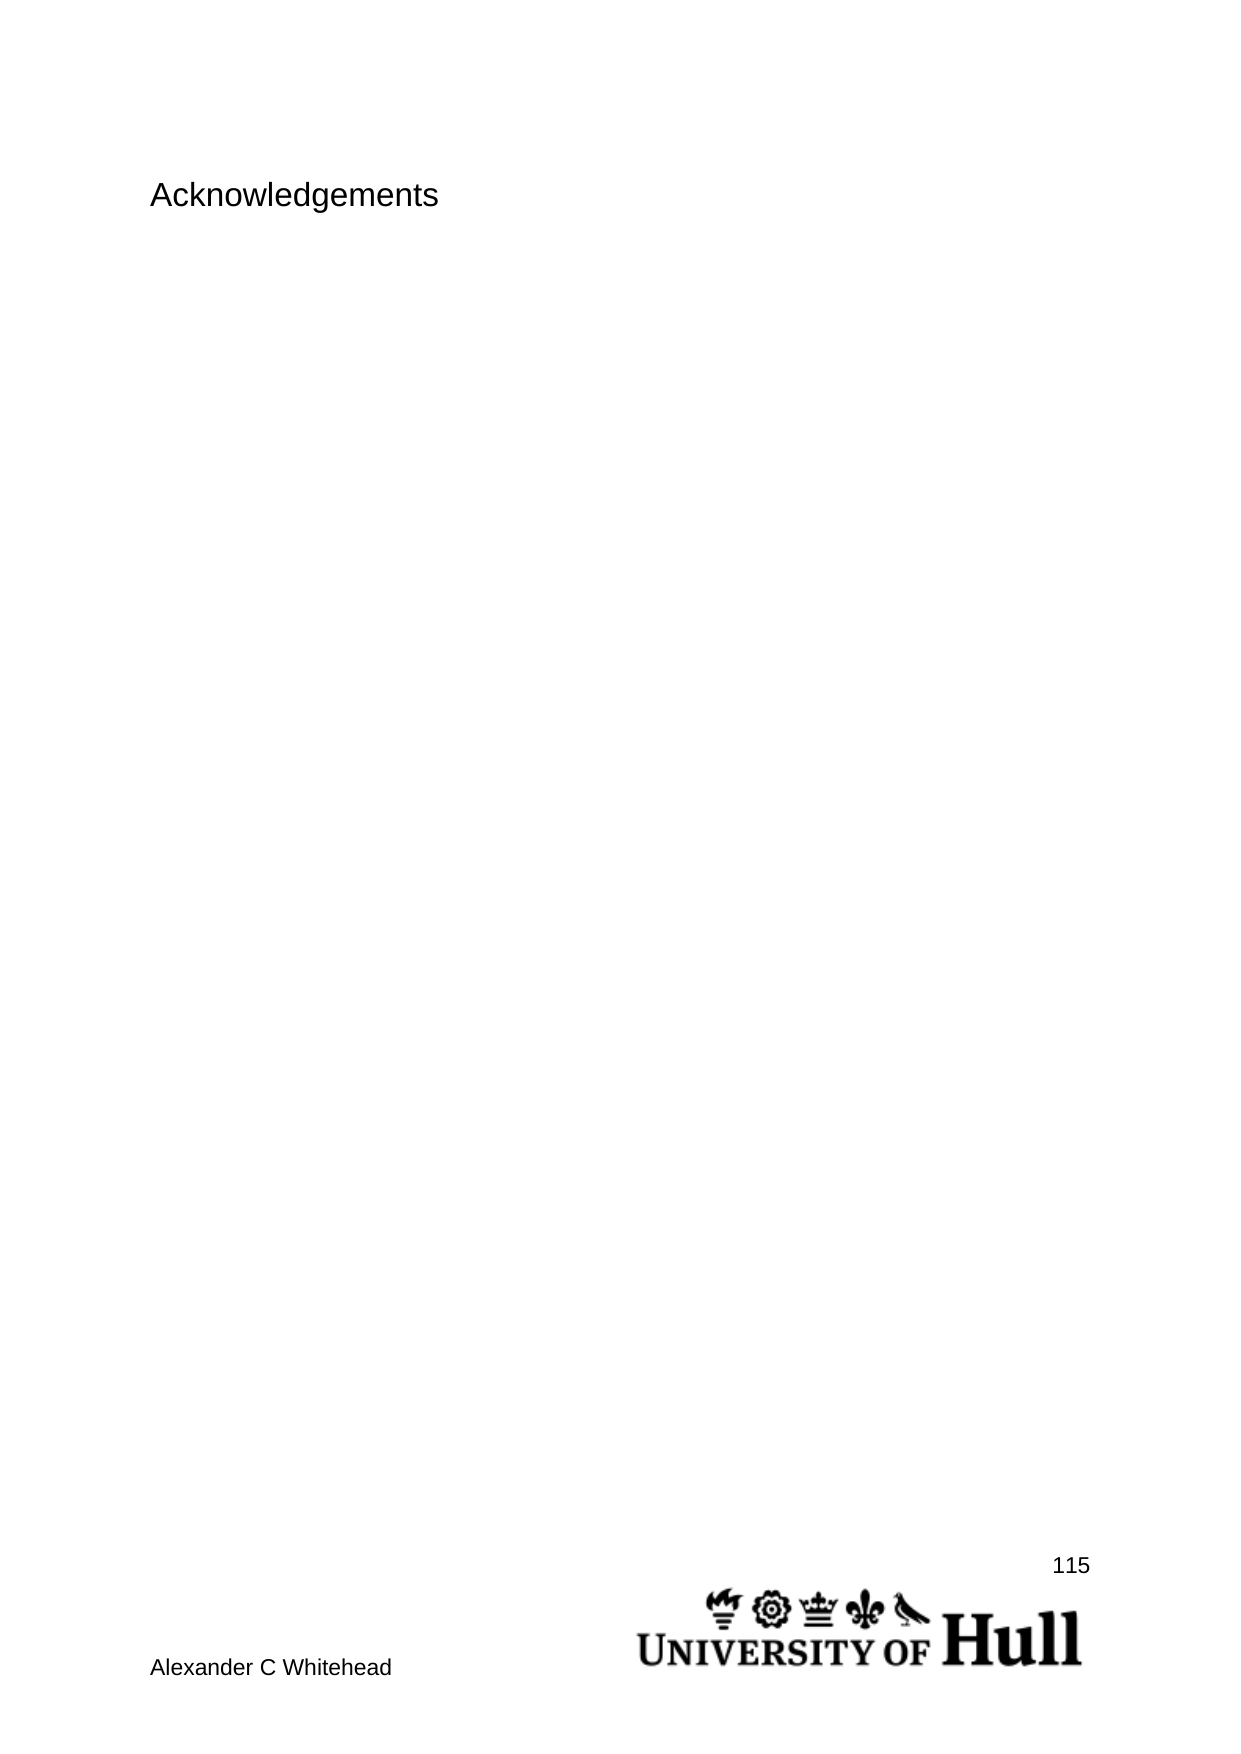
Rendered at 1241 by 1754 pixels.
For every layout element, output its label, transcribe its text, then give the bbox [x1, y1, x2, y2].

subtitle Acknowledgements [150, 175, 1090, 213]
picture [630, 1578, 1091, 1676]
